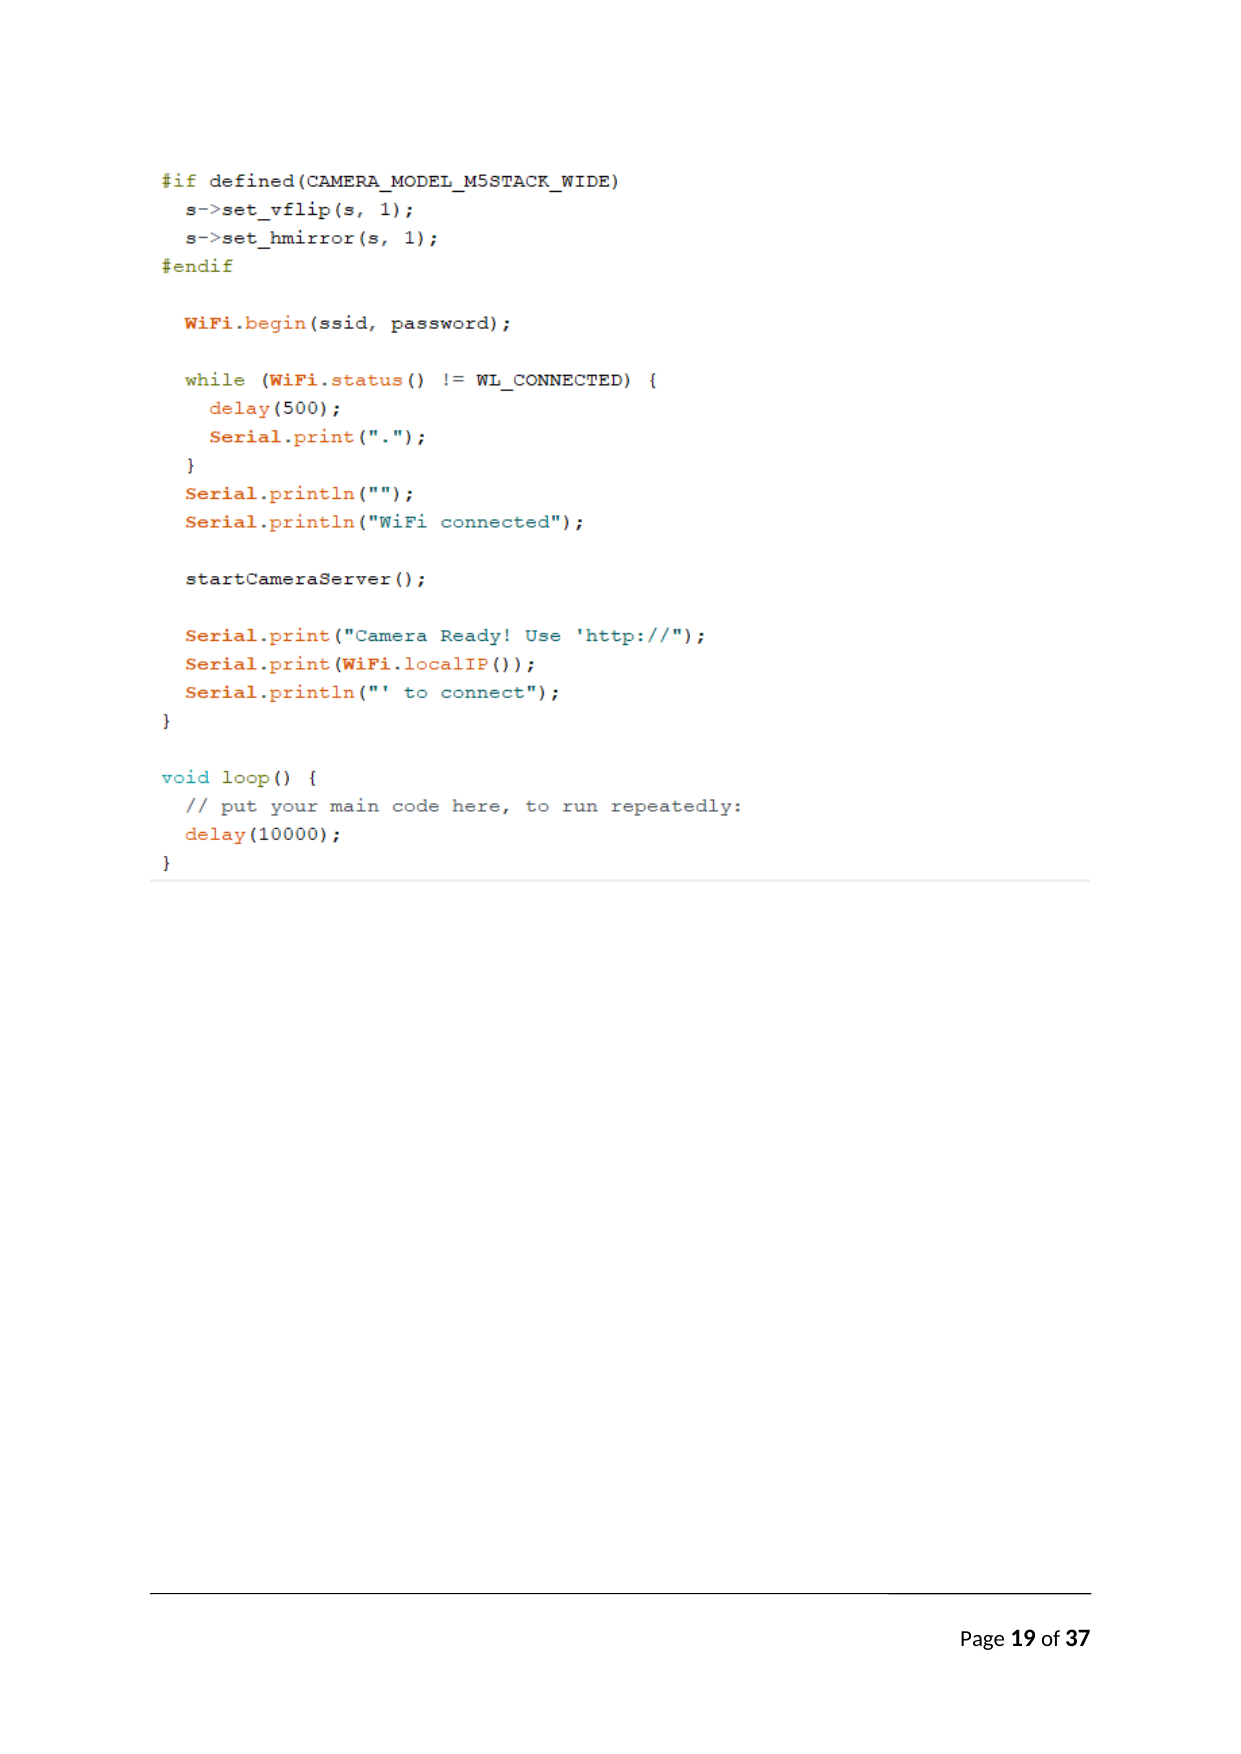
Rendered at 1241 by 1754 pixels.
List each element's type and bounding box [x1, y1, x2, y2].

picture [150, 150, 1091, 882]
